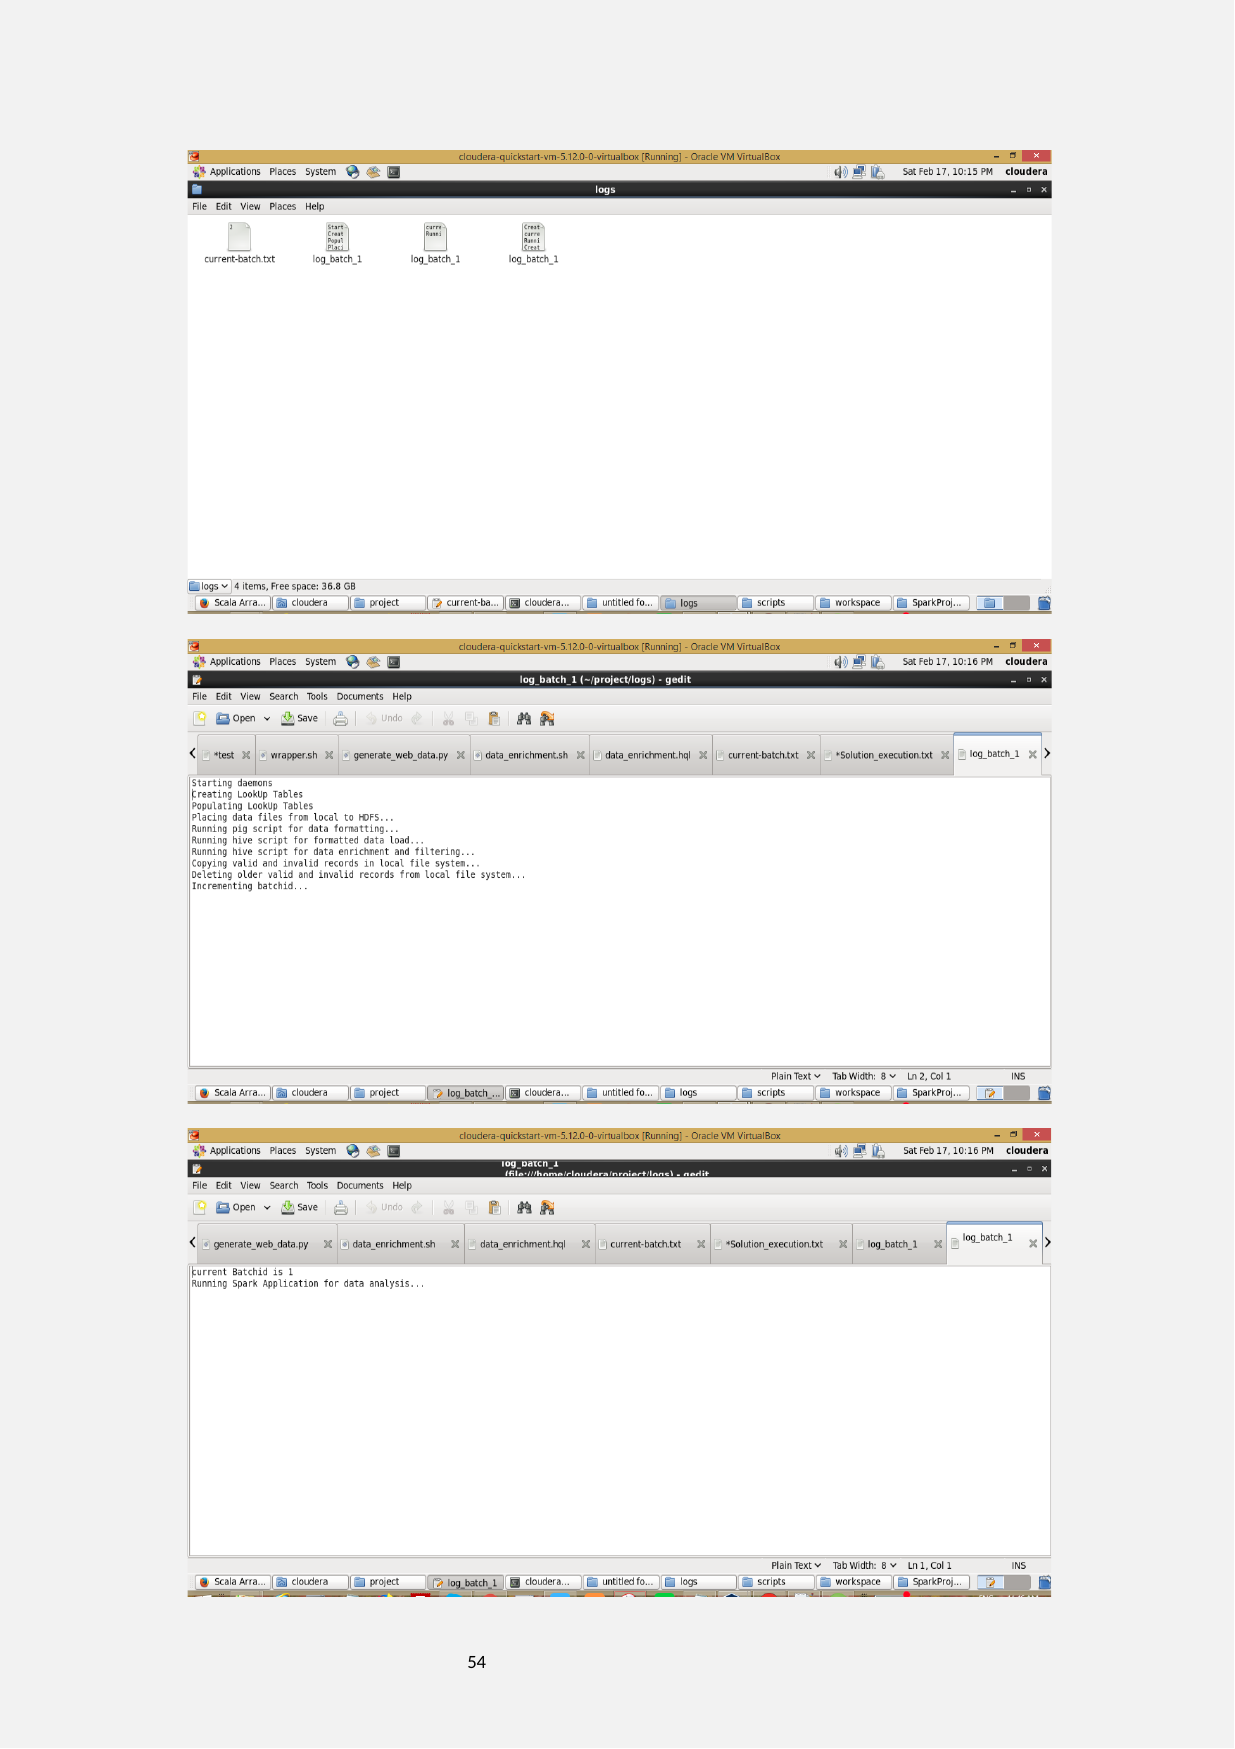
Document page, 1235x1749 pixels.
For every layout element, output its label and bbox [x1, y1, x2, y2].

picture [187, 639, 1052, 1104]
picture [187, 150, 1052, 614]
picture [187, 1128, 1052, 1597]
